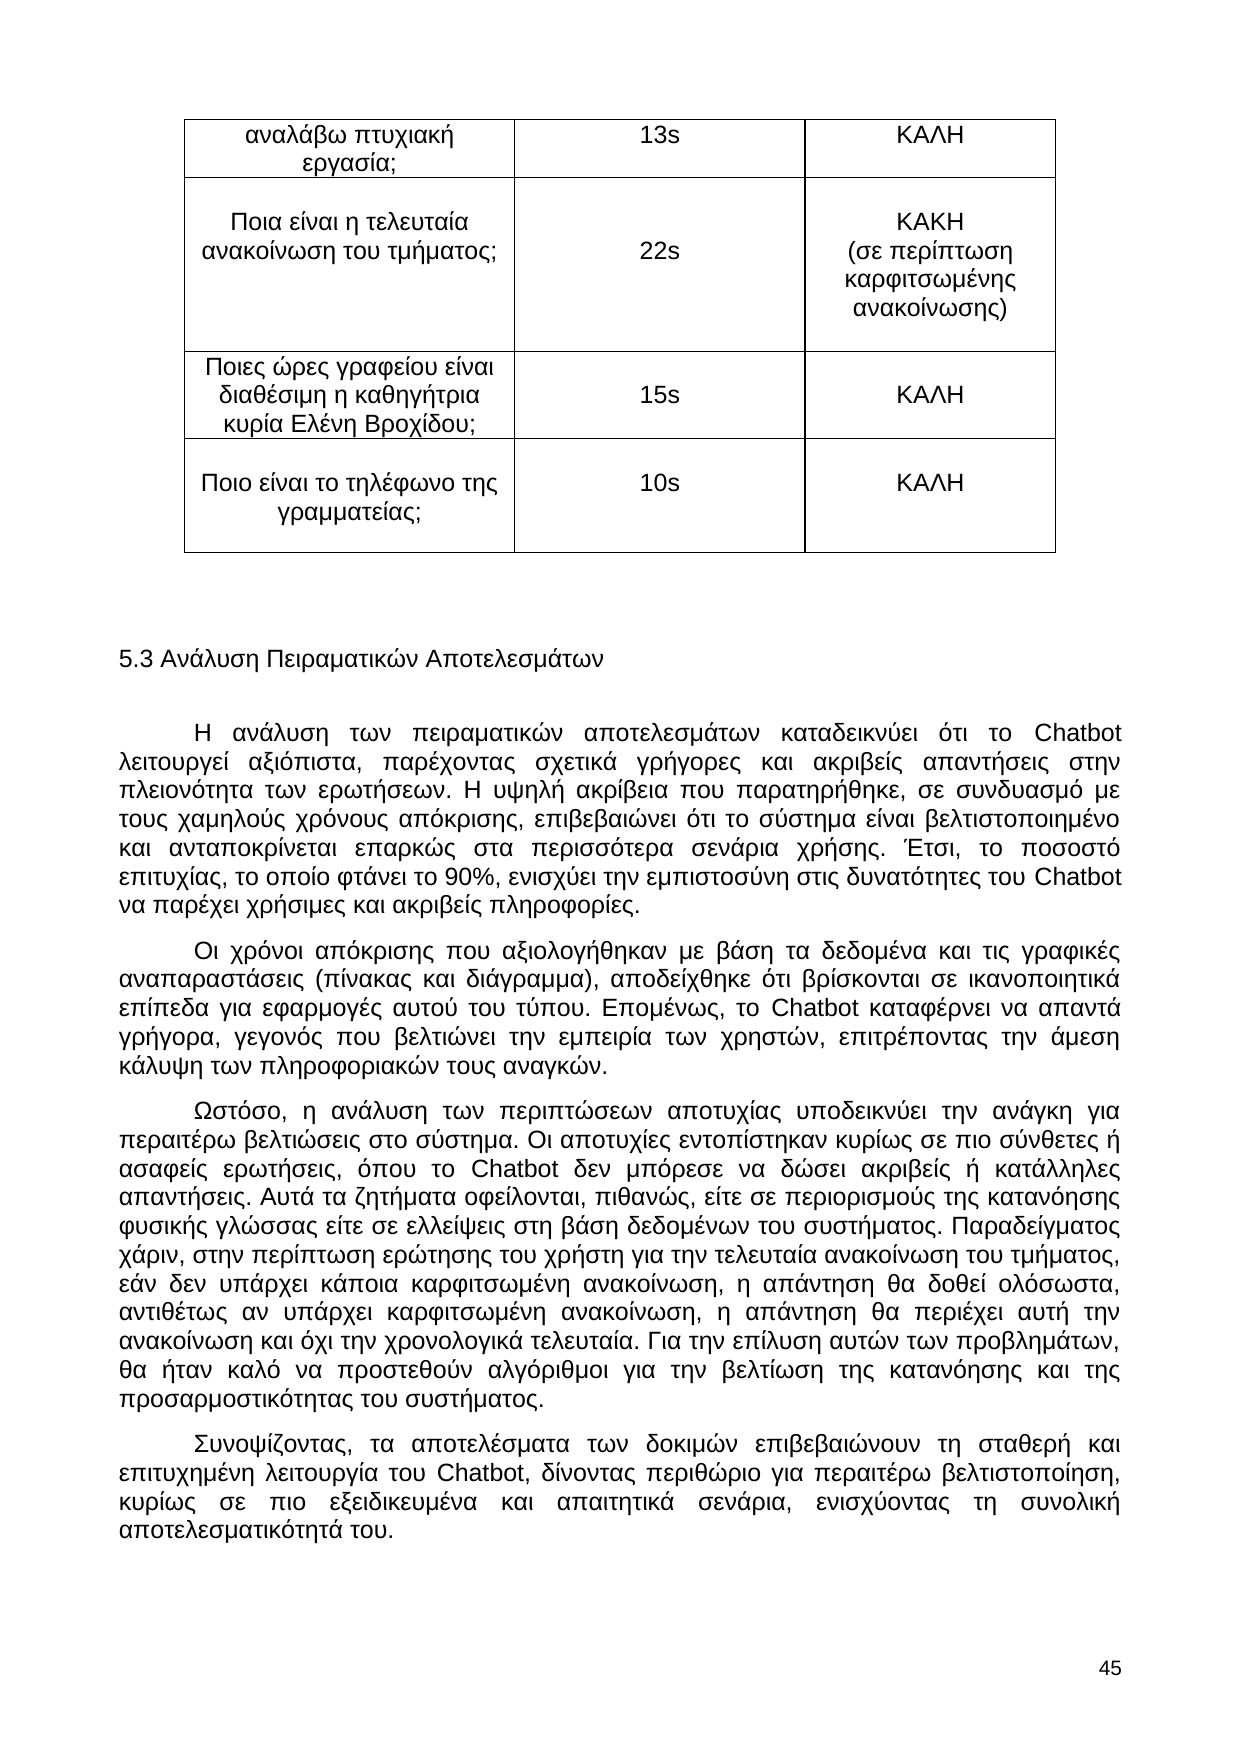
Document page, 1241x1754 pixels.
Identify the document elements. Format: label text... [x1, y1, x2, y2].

table_cell ΚΑΛΗ [806, 439, 1055, 552]
subtitle 5.3 Ανάλυση Πειραματικών Αποτελεσμάτων [118, 644, 1122, 672]
text Οι χρόνοι απόκρισης που αξιολογήθηκαν με βάση τα δεδομένα και τις γραφικές αναπαραστάσεις (πίνακας και διάγραμμα), αποδείχθηκε ότι βρίσκονται σε ικανοποιητικά επίπεδα για εφαρμογές αυτού του τύπου. Επομένως, το Chatbot καταφέρνει να απαντά γρήγορα, γεγονός που βελτιώνει την εμπειρία των χρηστών, επιτρέποντας την άμεση κάλυψη των πληροφοριακών τους αναγκών. [118, 936, 1122, 1079]
table_cell Ποια είναι η τελευταία ανακοίνωση του τμήματος; [185, 178, 514, 351]
text Ωστόσο, η ανάλυση των περιπτώσεων αποτυχίας υποδεικνύει την ανάγκη για περαιτέρω βελτιώσεις στο σύστημα. Οι αποτυχίες εντοπίστηκαν κυρίως σε πιο σύνθετες ή ασαφείς ερωτήσεις, όπου το Chatbot δεν μπόρεσε να δώσει ακριβείς ή κατάλληλες απαντήσεις. Αυτά τα ζητήματα οφείλονται, πιθανώς, είτε σε περιορισμούς της κατανόησης φυσικής γλώσσας είτε σε ελλείψεις στη βάση δεδομένων του συστήματος. Παραδείγματος χάριν, στην περίπτωση ερώτησης του χρήστη για την τελευταία ανακοίνωση του τμήματος, εάν δεν υπάρχει κάποια καρφιτσωμένη ανακοίνωση, η απάντηση θα δοθεί ολόσωστα, αντιθέτως αν υπάρχει καρφιτσωμένη ανακοίνωση, η απάντηση θα περιέχει αυτή την ανακοίνωση και όχι την χρονολογικά τελευταία. Για την επίλυση αυτών των προβλημάτων, θα ήταν καλό να προστεθούν αλγόριθμοι για την βελτίωση της κατανόησης και της προσαρμοστικότητας του συστήματος. [118, 1096, 1122, 1412]
text Η ανάλυση των πειραματικών αποτελεσμάτων καταδεικνύει ότι το Chatbot λειτουργεί αξιόπιστα, παρέχοντας σχετικά γρήγορες και ακριβείς απαντήσεις στην πλειονότητα των ερωτήσεων. Η υψηλή ακρίβεια που παρατηρήθηκε, σε συνδυασμό με τους χαμηλούς χρόνους απόκρισης, επιβεβαιώνει ότι το σύστημα είναι βελτιστοποιημένο και ανταποκρίνεται επαρκώς στα περισσότερα σενάρια χρήσης. Έτσι, το ποσοστό επιτυχίας, το οποίο φτάνει το 90%, ενισχύει την εμπιστοσύνη στις δυνατότητες του Chatbot να παρέχει χρήσιμες και ακριβείς πληροφορίες. [118, 718, 1122, 919]
table_cell 22s [515, 178, 804, 351]
table_cell 15s [515, 352, 804, 438]
table_cell Ποιες ώρες γραφείου είναι διαθέσιμη η καθηγήτρια κυρία Ελένη Βροχίδου; [185, 352, 514, 438]
text Συνοψίζοντας, τα αποτελέσματα των δοκιμών επιβεβαιώνουν τη σταθερή και επιτυχημένη λειτουργία του Chatbot, δίνοντας περιθώριο για περαιτέρω βελτιστοποίηση, κυρίως σε πιο εξειδικευμένα και απαιτητικά σενάρια, ενισχύοντας τη συνολική αποτελεσματικότητά του. [118, 1429, 1122, 1544]
table_cell ΚΑΛΗ [806, 120, 1055, 177]
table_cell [185, 120, 514, 177]
table_cell Ποιο είναι το τηλέφωνο της γραμματείας; [185, 439, 514, 552]
table_cell ΚΑΛΗ [806, 352, 1055, 438]
table_cell 13s [515, 120, 804, 177]
table_cell ΚΑΚΗ (σε περίπτωση καρφιτσωμένης ανακοίνωσης) [806, 178, 1055, 351]
table_cell 10s [515, 439, 804, 552]
